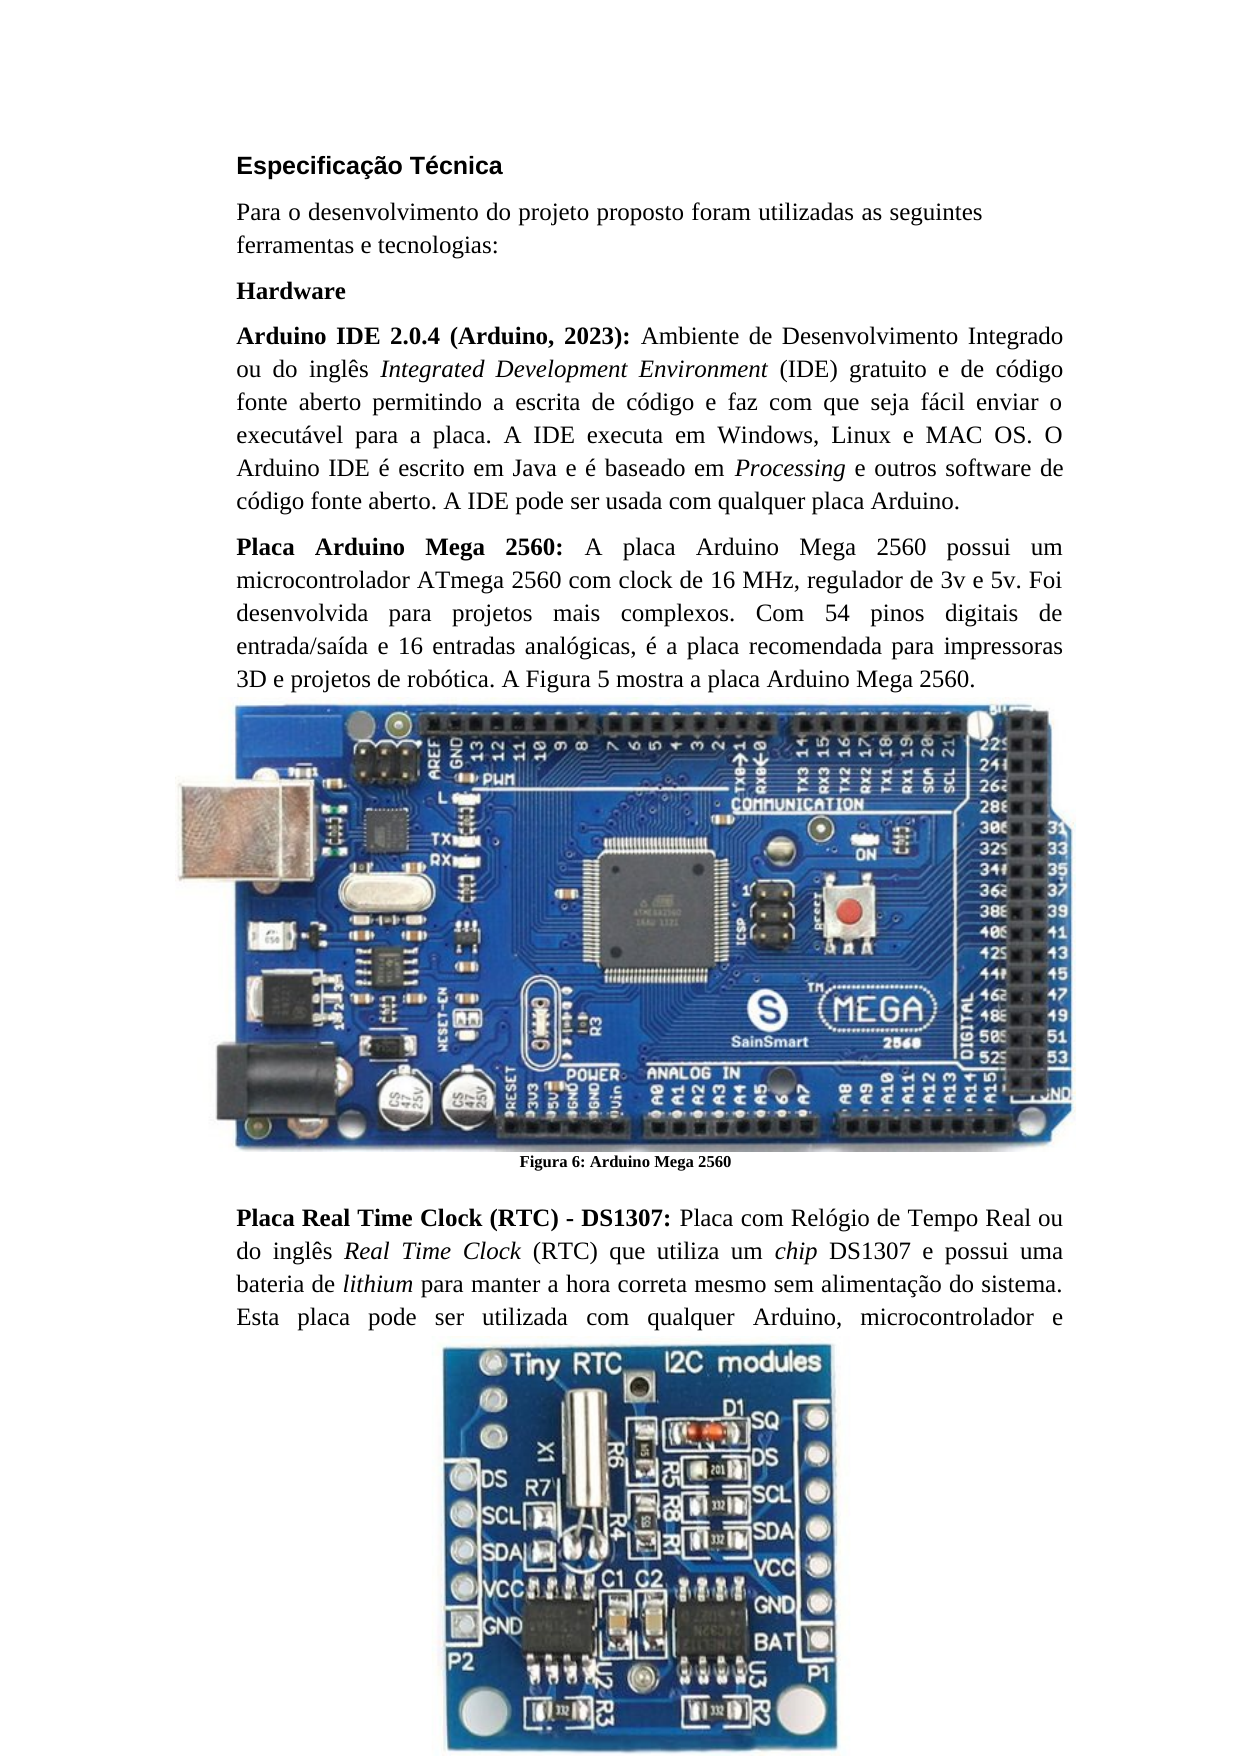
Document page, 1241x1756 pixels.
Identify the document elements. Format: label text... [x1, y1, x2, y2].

subtitle Especificação Técnica [236, 151, 1076, 180]
text Figura 6: Arduino Mega 2560 [175, 1152, 1076, 1171]
picture [431, 1336, 851, 1756]
picture [175, 697, 1077, 1152]
text Arduino IDE 2.0.4 (Arduino, 2023): Ambiente de Desenvolvimento Integrado ou do inglês Integrated Development Environment (IDE) gratuito e de código fonte aberto permitindo a escrita de código e faz com que seja fácil enviar o executável para a placa. A IDE executa em Windows, Linux e MAC OS. O Arduino IDE é escrito em Java e é baseado em Processing e outros software de código fonte aberto. A IDE pode ser usada com qualquer placa Arduino. [236, 321, 1064, 515]
text Para o desenvolvimento do projeto proposto foram utilizadas as seguintes ferramentas e tecnologias: [236, 197, 983, 259]
subtitle Hardware [236, 276, 1076, 304]
text Placa Arduino Mega 2560: A placa Arduino Mega 2560 possui um microcontrolador ATmega 2560 com clock de 16 MHz, regulador de 3v e 5v. Foi desenvolvida para projetos mais complexos. Com 54 pinos digitais de entrada/saída e 16 entradas analógicas, é a placa recomendada para impressoras 3D e projetos de robótica. A Figura 5 mostra a placa Arduino Mega 2560. [236, 532, 1063, 693]
